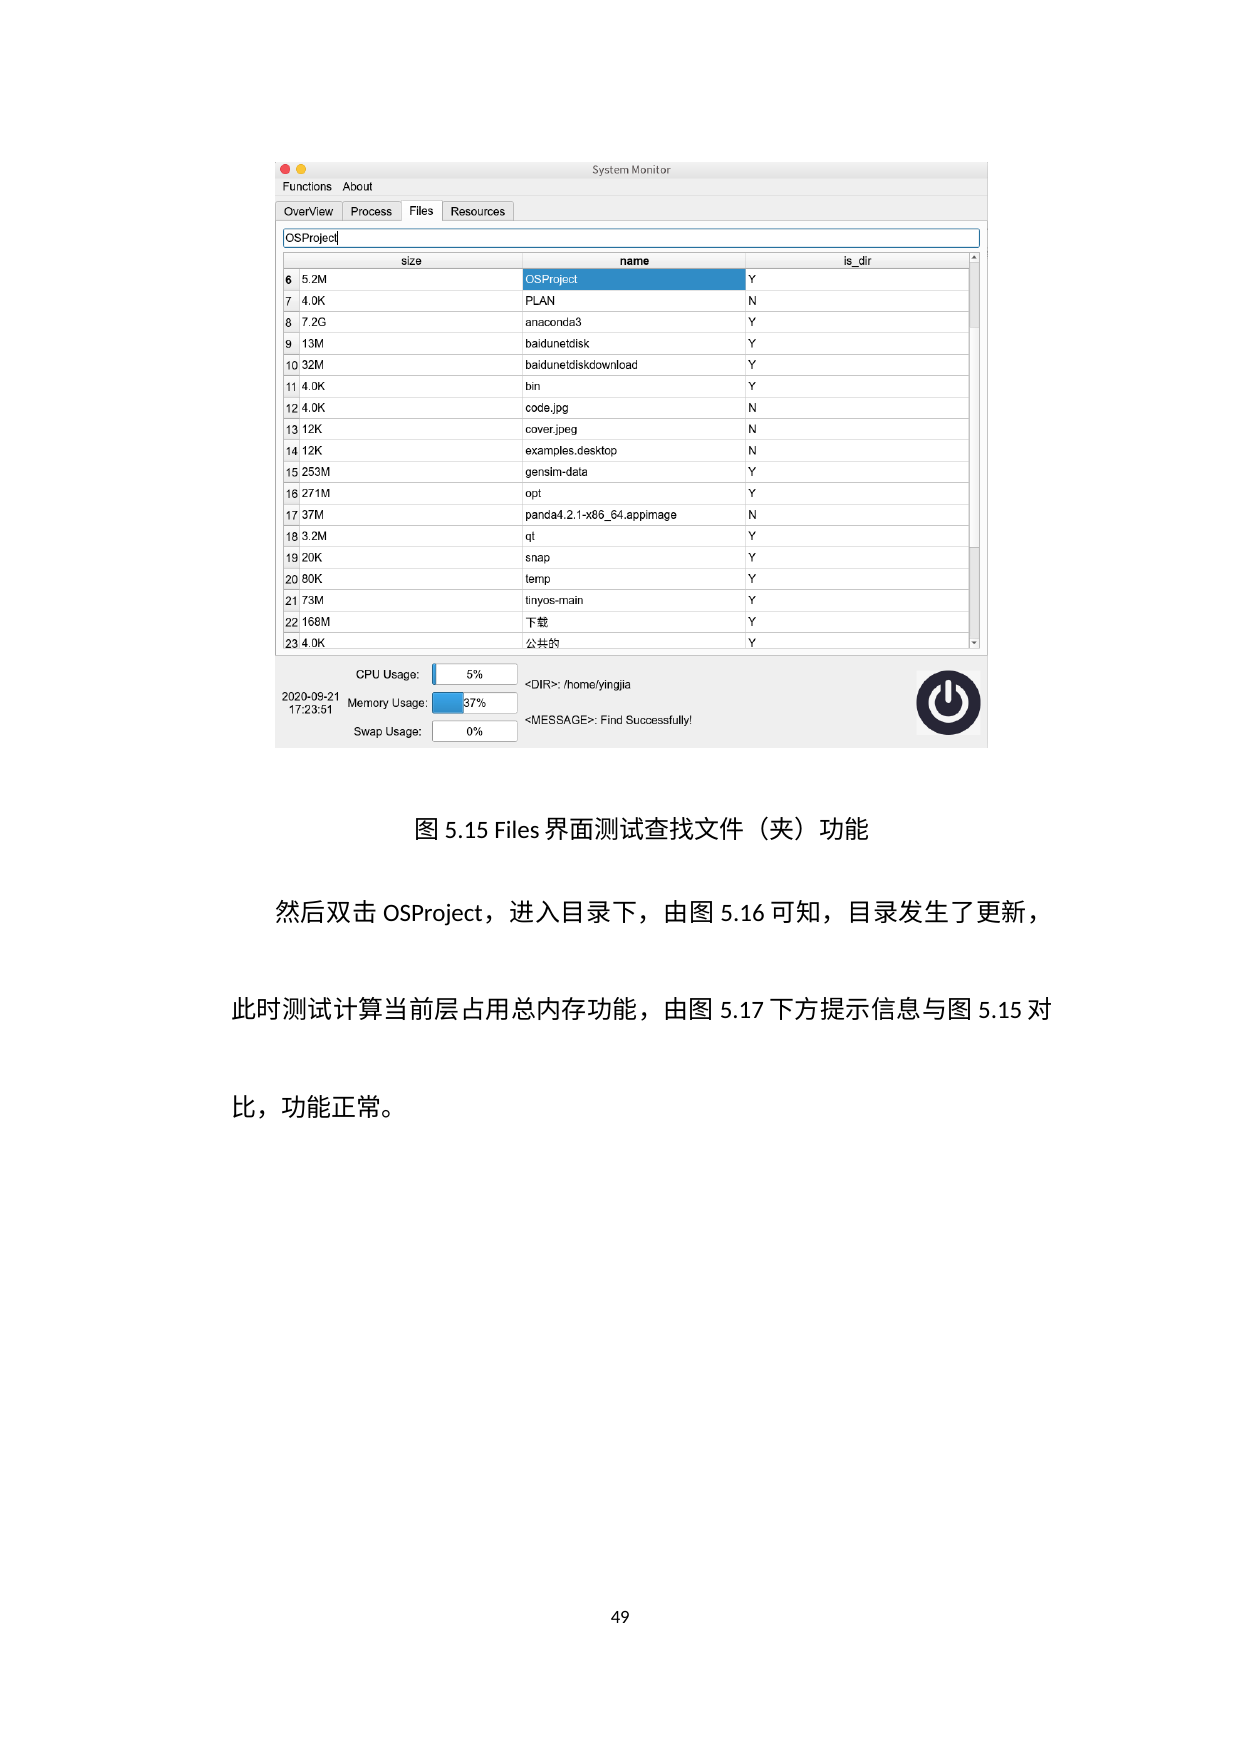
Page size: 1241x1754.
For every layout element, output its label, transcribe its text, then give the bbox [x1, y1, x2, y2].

text 图5.15 Files界面测试查找文件（夹）功能 [187, 795, 1053, 860]
text 然后双击OSProject，进入目录下，由图5.16可知，目录发生了更新，此时测试计算当前层占用总内存功能，由图5.17下方提示信息与图5.15对比，功能正常。 [231, 878, 1053, 1138]
picture [275, 162, 988, 748]
